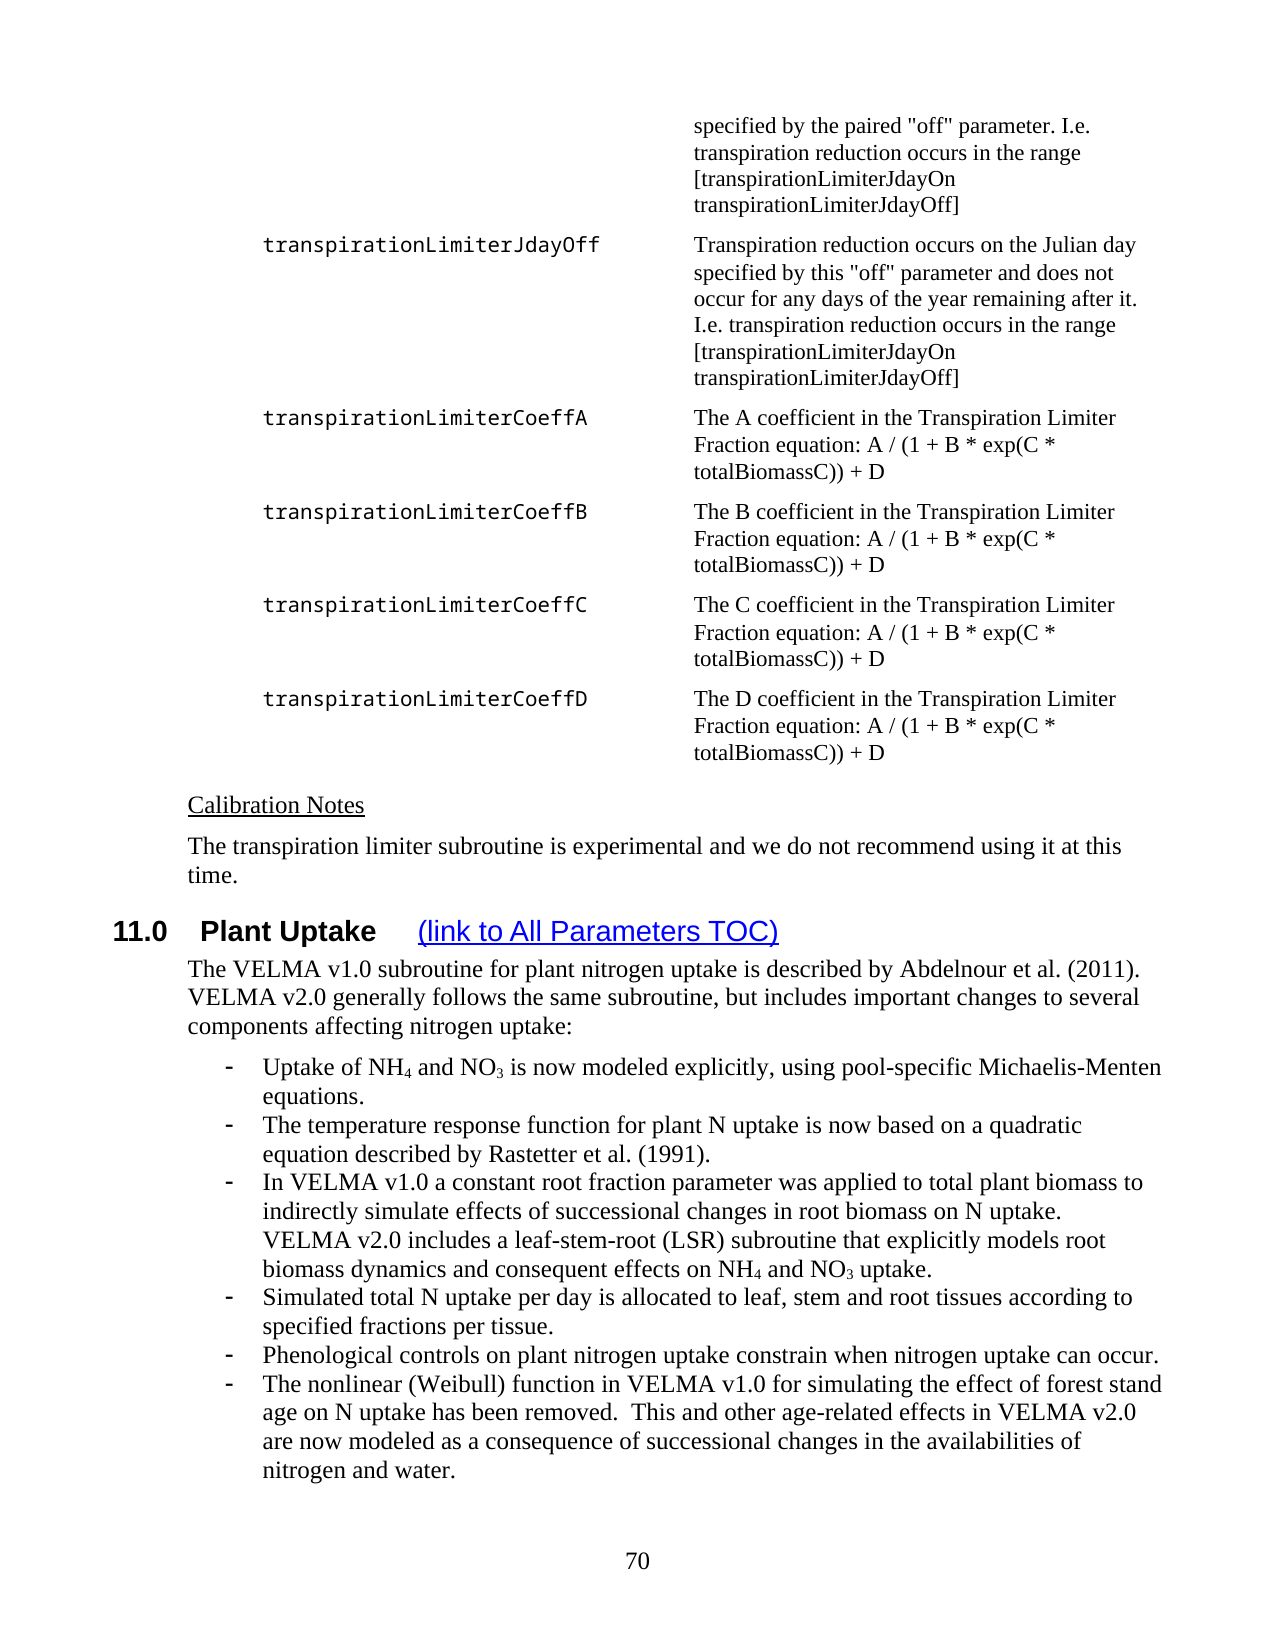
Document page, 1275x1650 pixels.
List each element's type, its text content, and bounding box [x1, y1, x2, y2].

text The transpiration limiter subroutine is experimental and we do not recommend using it at this time. [187, 831, 1162, 889]
list Phenological controls on plant nitrogen uptake constrain when nitrogen uptake can occur. [225, 1340, 1162, 1369]
text Calibration Notes [187, 790, 1162, 819]
text transpirationLimiterCoeffD The D coefficient in the Transpiration Limiter Fraction equation: A / (1 + B * exp(C * totalBiomassC)) + D [262, 684, 1162, 765]
list The temperature response function for plant N uptake is now based on a quadratic equation described by Rastetter et al. (1991). [225, 1110, 1162, 1167]
list Simulated total N uptake per day is allocated to leaf, stem and root tissues according to specified fractions per tissue. [225, 1282, 1162, 1340]
list Uptake of NH4 and NO3 is now modeled explicitly, using pool-specific Michaelis-Menten equations. [225, 1052, 1162, 1110]
text transpirationLimiterCoeffA The A coefficient in the Transpiration Limiter Fraction equation: A / (1 + B * exp(C * totalBiomassC)) + D [262, 403, 1162, 484]
text transpirationLimiterCoeffB The B coefficient in the Transpiration Limiter Fraction equation: A / (1 + B * exp(C * totalBiomassC)) + D [262, 497, 1162, 578]
list The nonlinear (Weibull) function in VELMA v1.0 for simulating the effect of forest stand age on N uptake has been removed. This and other age-related effects in VELMA v2.0 are now modeled as a consequence of successional changes in the availabilities of nitrogen and water. [225, 1369, 1162, 1484]
text transpirationLimiterCoeffC The C coefficient in the Transpiration Limiter Fraction equation: A / (1 + B * exp(C * totalBiomassC)) + D [262, 590, 1162, 672]
subtitle 11.0 Plant Uptake (link to All Parameters TOC) [112, 914, 1162, 947]
list In VELMA v1.0 a constant root fraction parameter was applied to total plant biomass to indirectly simulate effects of successional changes in root biomass on N uptake. VELMA v2.0 includes a leaf-stem-root (LSR) subroutine that explicitly models root biomass dynamics and consequent effects on NH4 and NO3 uptake. [225, 1167, 1162, 1282]
text transpirationLimiterJdayOff Transpiration reduction occurs on the Julian day specified by this "off" parameter and does not occur for any days of the year remaining after it. I.e. transpiration reduction occurs in the range [transpirationLimiterJdayOn transpirationLimiterJdayOff] [262, 230, 1162, 391]
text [262, 112, 1162, 218]
text The VELMA v1.0 subroutine for plant nitrogen uptake is described by Abdelnour et al. (2011). VELMA v2.0 generally follows the same subroutine, but includes important changes to several components affecting nitrogen uptake: [187, 954, 1162, 1040]
